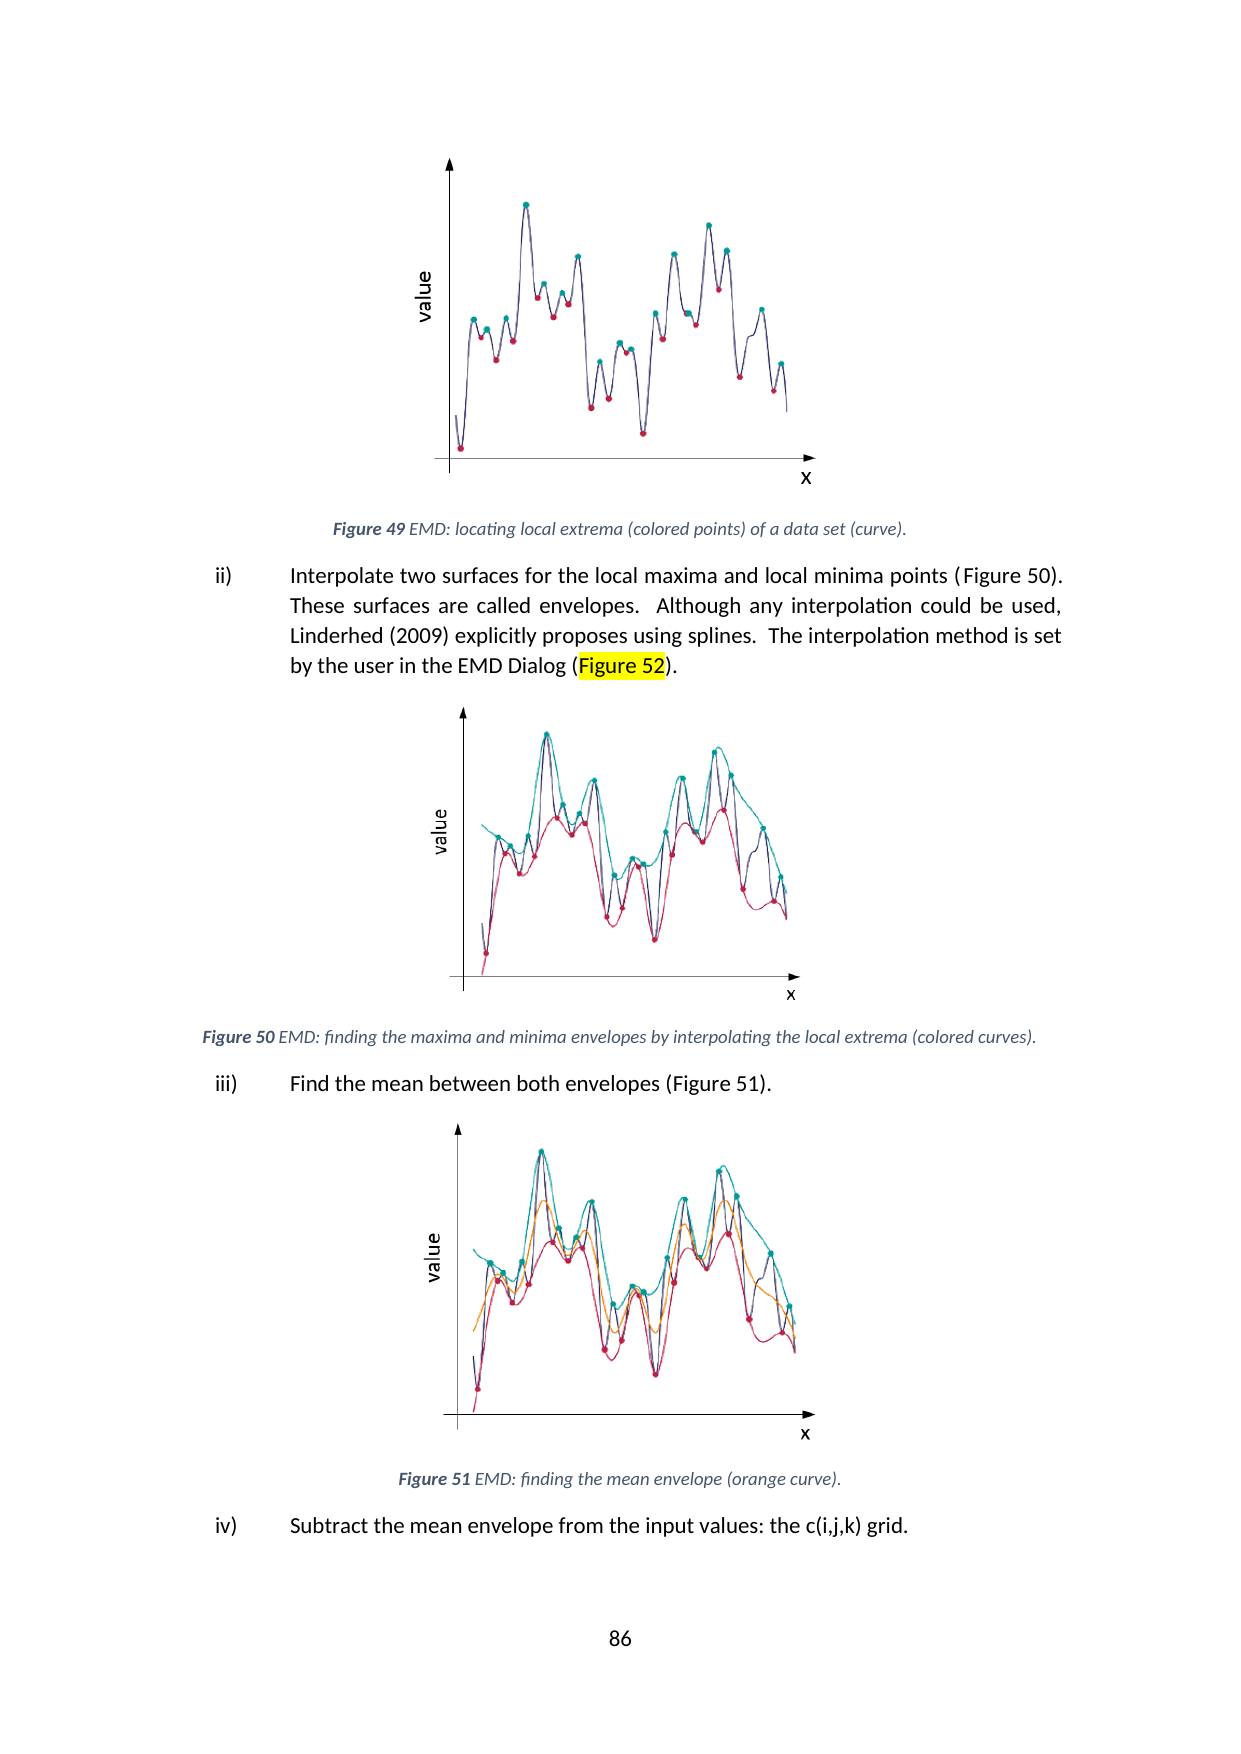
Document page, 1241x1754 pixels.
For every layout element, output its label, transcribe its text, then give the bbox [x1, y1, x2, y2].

picture [429, 698, 811, 1007]
list Interpolate two surfaces for the local maxima and local minima points (Figure 50). These surfaces are called envelopes. Although any interpolation could be used, Linderhed (2009) explicitly proposes using splines. The interpolation method is set by the user in the EMD Dialog (Figure 52). [215, 561, 1063, 680]
picture [419, 1116, 821, 1449]
text Figure 50 EMD: finding the maxima and minima envelopes by interpolating the local extrema (colored curves). [177, 1025, 1063, 1048]
text Figure 49 EMD: locating local extrema (colored points) of a data set (curve). [177, 517, 1063, 540]
picture [414, 147, 826, 499]
text Figure 51 EMD: finding the mean envelope (orange curve). [177, 1467, 1063, 1490]
list Find the mean between both envelopes (Figure 51). [215, 1069, 1063, 1097]
list Subtract the mean envelope from the input values: the c(i,j,k) grid. [215, 1511, 1063, 1539]
